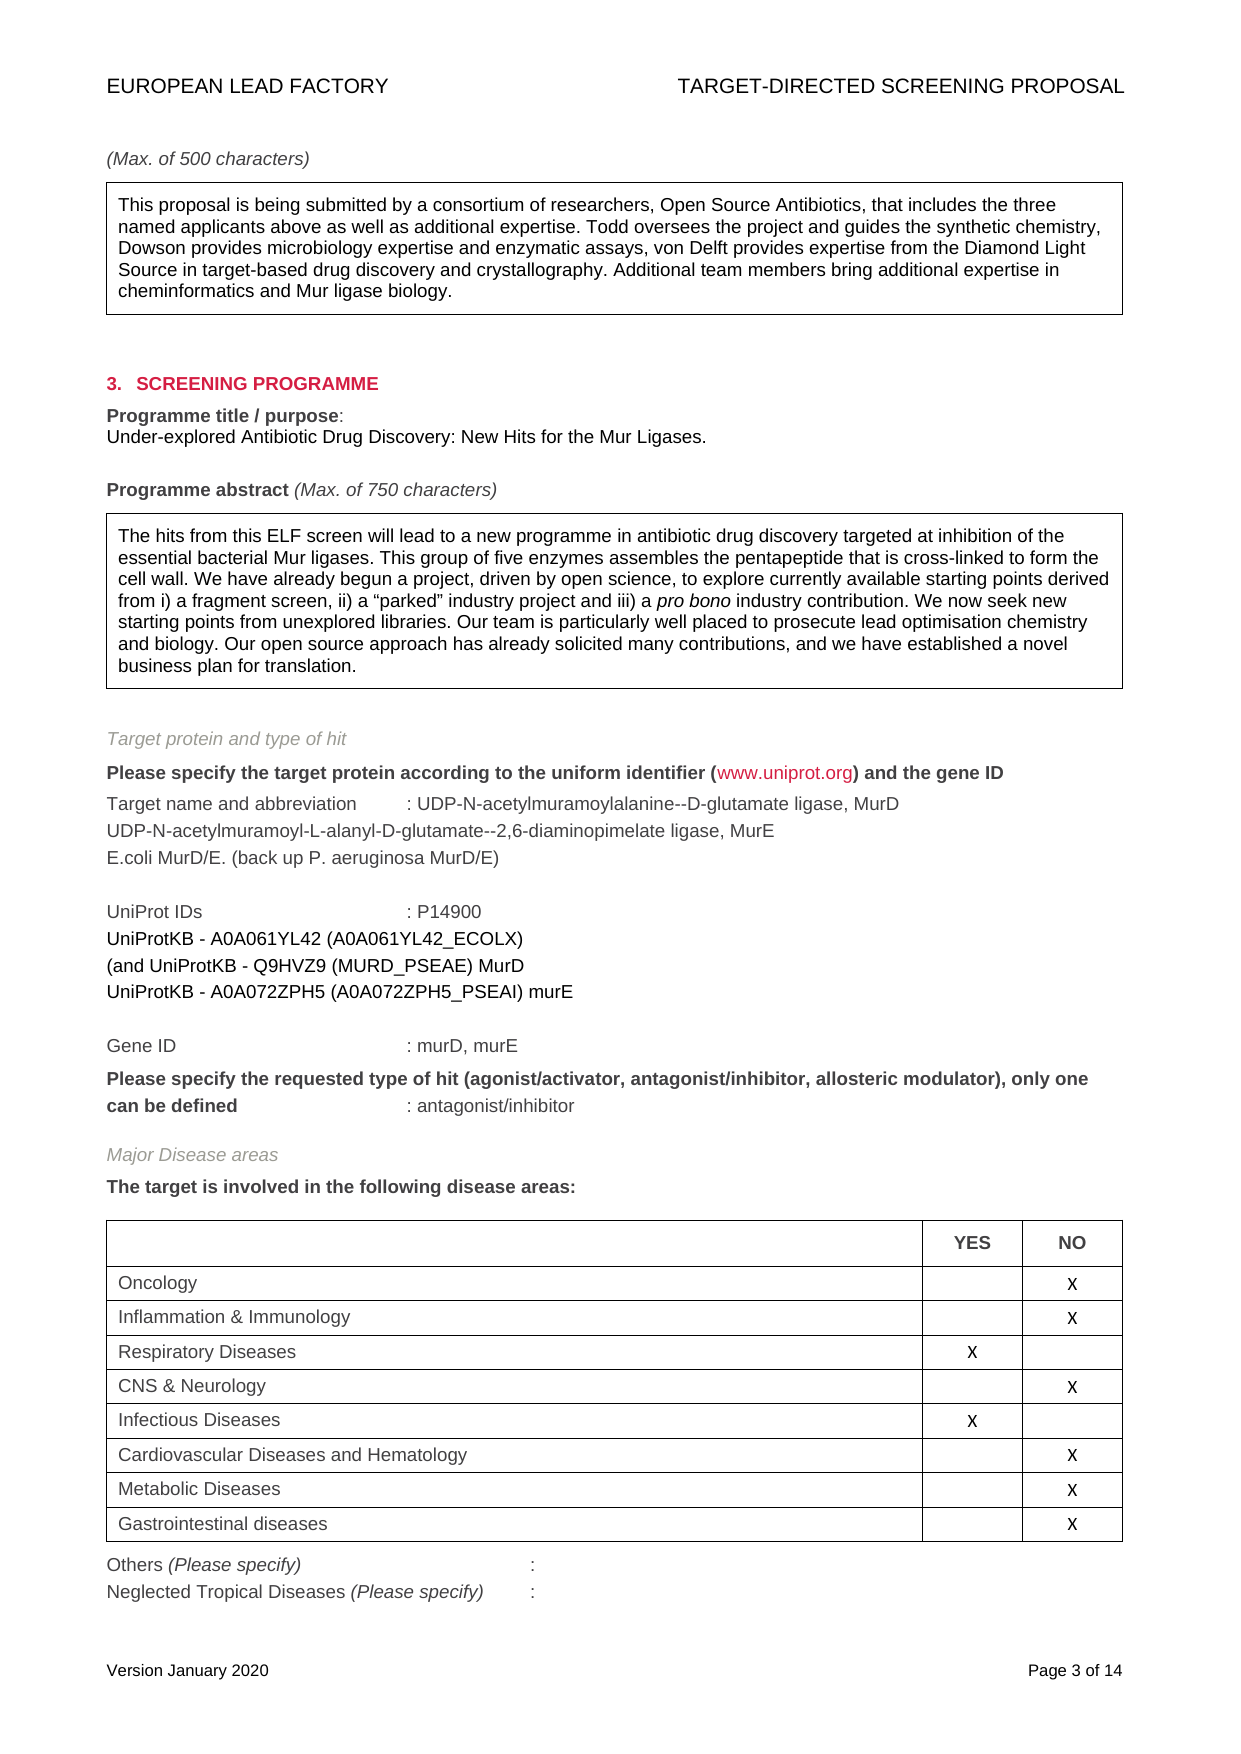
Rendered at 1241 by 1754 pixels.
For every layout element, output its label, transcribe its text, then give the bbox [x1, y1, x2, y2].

table_cell Inflammation & Immunology [107, 1301, 922, 1334]
text Please specify the target protein according to the uniform identifier (www.uniprot.org) and the gene ID [106, 762, 1125, 783]
table_cell CNS & Neurology [107, 1370, 922, 1403]
table_cell Metabolic Diseases [107, 1473, 922, 1506]
table_cell [1023, 1336, 1122, 1369]
table_cell Oncology [107, 1267, 922, 1300]
table_cell [923, 1301, 1022, 1334]
text UniProt IDs : P14900 [106, 901, 1125, 922]
table_cell X [923, 1404, 1022, 1438]
table_cell X [1023, 1370, 1122, 1403]
text UDP-N-acetylmuramoyl-L-alanyl-D-glutamate--2,6-diaminopimelate ligase, MurE [106, 820, 1125, 842]
text Programme abstract (Max. of 750 characters) [106, 479, 1125, 500]
table_cell X [1023, 1439, 1122, 1472]
table_cell Cardiovascular Diseases and Hematology [107, 1439, 922, 1472]
table_cell Infectious Diseases [107, 1404, 922, 1438]
text Others (Please specify) : [106, 1554, 1125, 1576]
table_cell Gastrointestinal diseases [107, 1508, 922, 1541]
table_cell X [1023, 1508, 1122, 1541]
text Target protein and type of hit [106, 728, 1125, 749]
table_cell [923, 1473, 1022, 1506]
text Neglected Tropical Diseases (Please specify) : [106, 1581, 1125, 1603]
table_cell [923, 1267, 1022, 1300]
text (and UniProtKB - Q9HVZ9 (MURD_PSEAE) MurD [106, 954, 1125, 976]
table_cell X [923, 1336, 1022, 1369]
text Please specify the requested type of hit (agonist/activator, antagonist/inhibitor, allosteric modulator), only one can be defined : antagonist/inhibitor [106, 1067, 1125, 1116]
table_header NO [1023, 1221, 1122, 1266]
table_header YES [923, 1221, 1022, 1266]
text Target name and abbreviation : UDP-N-acetylmuramoylalanine--D-glutamate ligase, MurD [106, 793, 1125, 815]
table_header [107, 1221, 922, 1266]
text E.coli MurD/E. (back up P. aeruginosa MurD/E) [106, 847, 1125, 868]
table_cell X [1023, 1301, 1122, 1334]
table_cell [1023, 1404, 1122, 1438]
text Major Disease areas [106, 1144, 1125, 1165]
text Gene ID : murD, murE [106, 1035, 1125, 1057]
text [106, 148, 1125, 169]
list SCREENING PROGRAMME [106, 373, 1125, 395]
text UniProtKB - A0A072ZPH5 (A0A072ZPH5_PSEAI) murE [106, 981, 1125, 1003]
text The target is involved in the following disease areas: [106, 1176, 1125, 1198]
text Under-explored Antibiotic Drug Discovery: New Hits for the Mur Ligases. [106, 426, 1125, 447]
text UniProtKB - A0A061YL42 (A0A061YL42_ECOLX) [106, 928, 1125, 949]
table_cell [923, 1370, 1022, 1403]
table_header The hits from this ELF screen will lead to a new programme in antibiotic drug discovery targeted at inhibition of the essential bacterial Mur ligases. This group of five enzymes assembles the pentapeptide that is cross-linked to form the cell wall. We have already begun a project, driven by open science, to explore currently available starting points derived from i) a fragment screen, ii) a “parked” industry project and iii) a pro bono industry contribution. We now seek new starting points from unexplored libraries. Our team is particularly well placed to prosecute lead optimisation chemistry and biology. Our open source approach has already solicited many contributions, and we have established a novel business plan for translation. [107, 514, 1122, 688]
table_cell [923, 1439, 1022, 1472]
table_cell X [1023, 1267, 1122, 1300]
table_cell Respiratory Diseases [107, 1336, 922, 1369]
table_header This proposal is being submitted by a consortium of researchers, Open Source Antibiotics, that includes the three named applicants above as well as additional expertise. Todd oversees the project and guides the synthetic chemistry, Dowson provides microbiology expertise and enzymatic assays, von Delft provides expertise from the Diamond Light Source in target-based drug discovery and crystallography. Additional team members bring additional expertise in cheminformatics and Mur ligase biology. [107, 183, 1122, 314]
text Programme title / purpose: [106, 404, 1125, 426]
table_cell [923, 1508, 1022, 1541]
table_cell X [1023, 1473, 1122, 1506]
